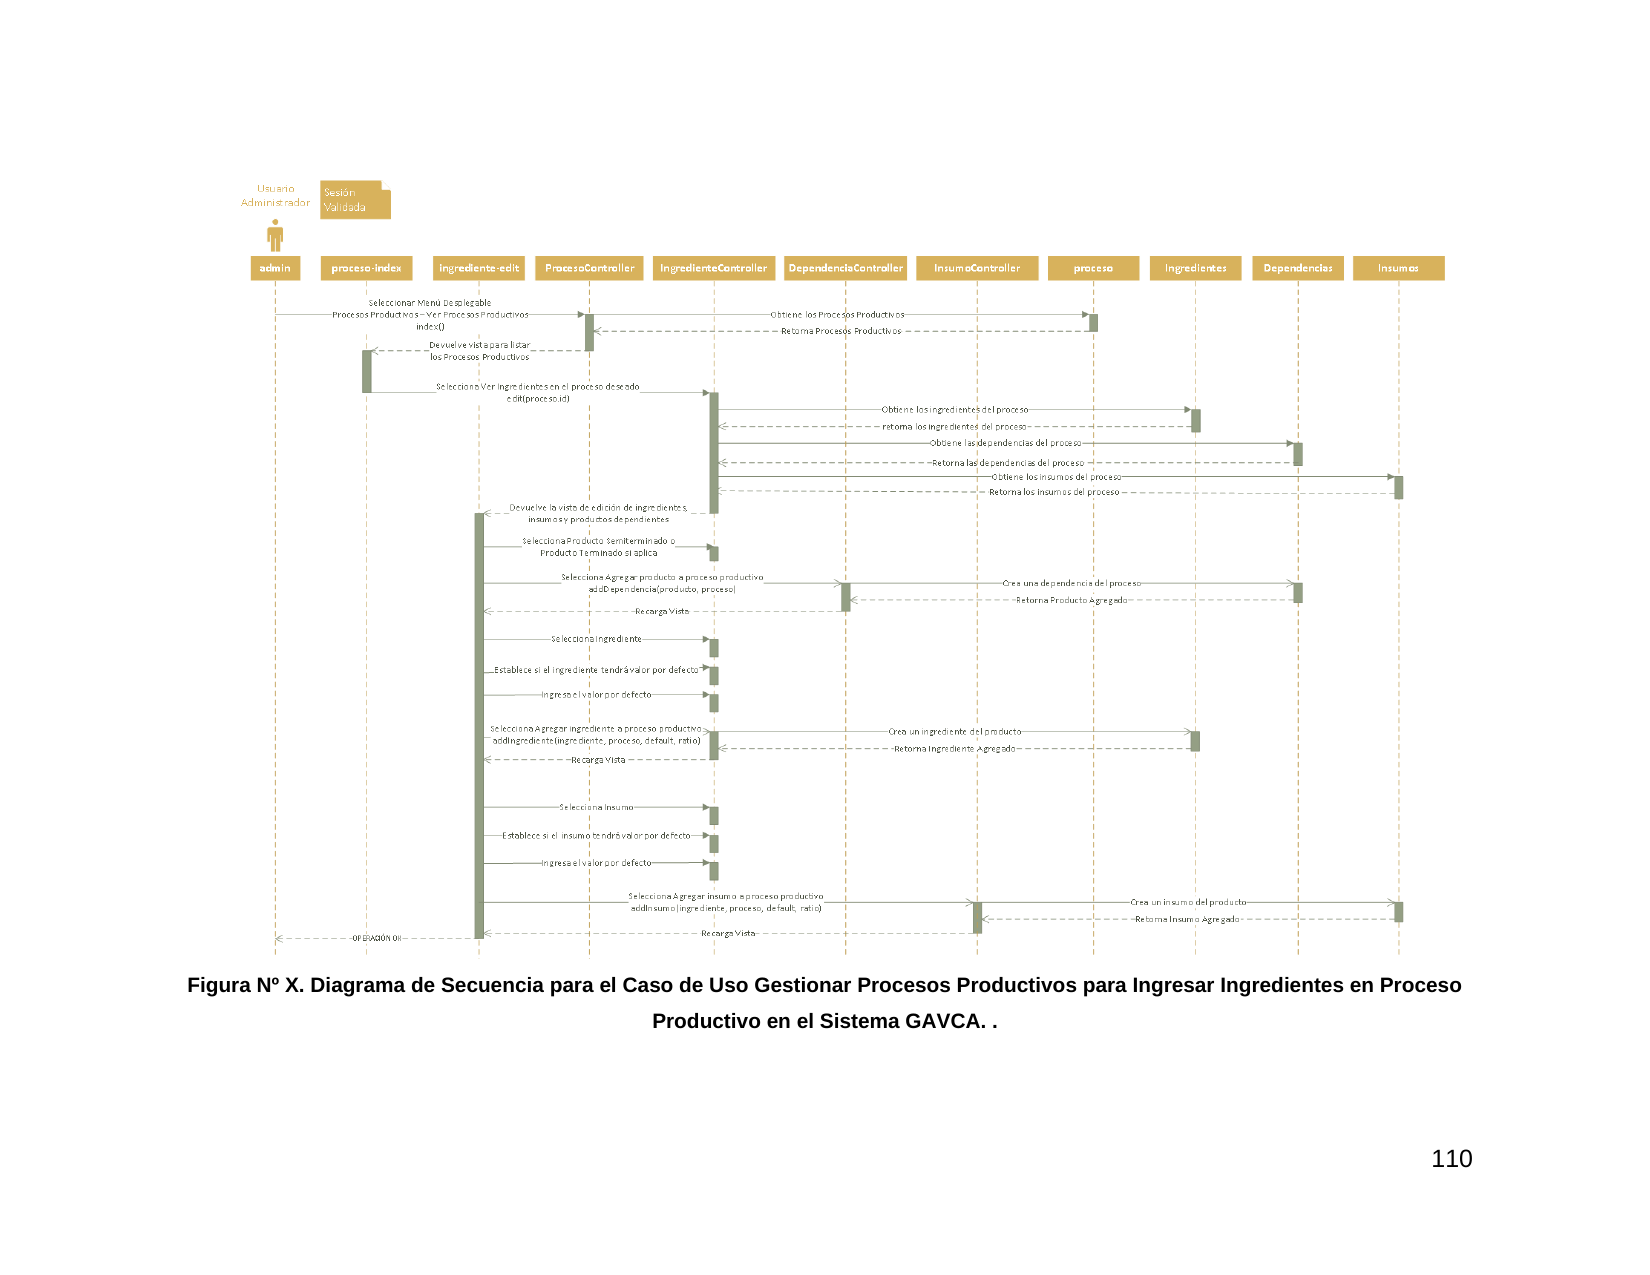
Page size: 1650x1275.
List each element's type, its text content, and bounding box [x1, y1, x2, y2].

text Figura Nº X. Diagrama de Secuencia para el Caso de Uso Gestionar Procesos Productivos para Ingresar Ingredientes en Proceso Productivo en el Sistema GAVCA. . [177, 973, 1473, 1033]
picture [234, 177, 1446, 959]
